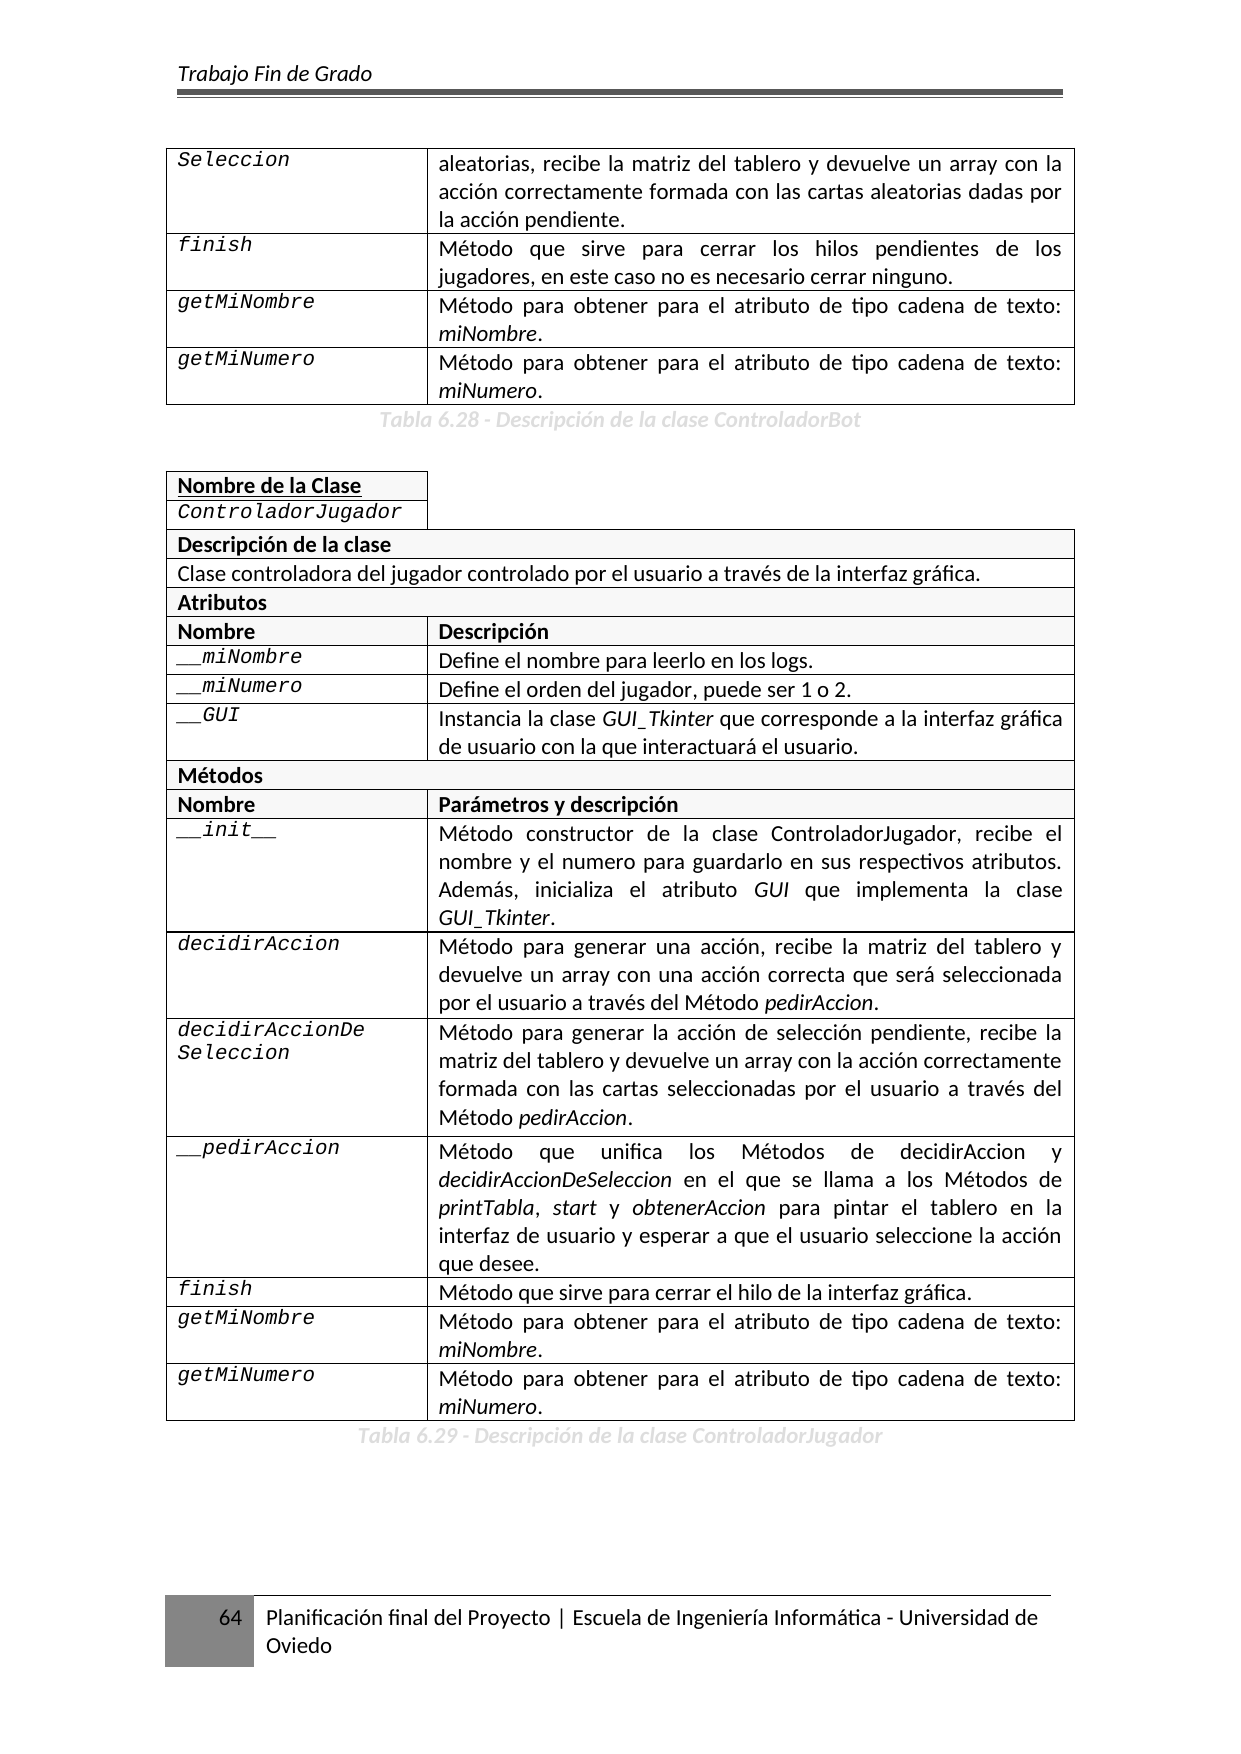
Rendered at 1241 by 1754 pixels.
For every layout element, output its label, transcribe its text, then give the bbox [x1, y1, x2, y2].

table_cell Método que sirve para cerrar el hilo de la interfaz gráfica. [428, 1278, 1074, 1306]
table_cell finish [167, 1278, 427, 1306]
table_cell Método para generar la acción de selección pendiente, recibe la matriz del tablero y devuelve un array con la acción correctamente formada con las cartas seleccionadas por el usuario a través del Método pedirAccion. [428, 1019, 1074, 1136]
table_cell decidirAccionDe Seleccion [167, 1019, 427, 1136]
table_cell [428, 149, 1074, 233]
table_cell finish [167, 234, 427, 290]
table_cell Define el orden del jugador, puede ser 1 o 2. [428, 675, 1074, 703]
table_cell Atributos [167, 588, 1074, 616]
table_cell Método para generar una acción, recibe la matriz del tablero y devuelve un array con una acción correcta que será seleccionada por el usuario a través del Método pedirAccion. [428, 933, 1074, 1017]
table_cell getMiNombre [167, 291, 427, 347]
table_header Nombre de la Clase [167, 472, 427, 500]
table_cell Descripción de la clase [167, 530, 1074, 558]
table_cell Método que sirve para cerrar los hilos pendientes de los jugadores, en este caso no es necesario cerrar ninguno. [428, 234, 1074, 290]
table_cell Define el nombre para leerlo en los logs. [428, 646, 1074, 674]
table_cell Método para obtener para el atributo de tipo cadena de texto: miNumero. [428, 348, 1074, 404]
table_cell getMiNombre [167, 1307, 427, 1363]
table_cell __pedirAccion [167, 1137, 427, 1277]
table_cell Nombre [167, 790, 427, 818]
table_cell Método que unifica los Métodos de decidirAccion y decidirAccionDeSeleccion en el que se llama a los Métodos de printTabla, start y obtenerAccion para pintar el tablero en la interfaz de usuario y esperar a que el usuario seleccione la acción que desee. [428, 1137, 1074, 1277]
table_cell Método para obtener para el atributo de tipo cadena de texto: miNumero. [428, 1364, 1074, 1420]
table_cell Método para obtener para el atributo de tipo cadena de texto: miNombre. [428, 291, 1074, 347]
table_cell getMiNumero [167, 348, 427, 404]
table_cell __miNumero [167, 675, 427, 703]
table_cell Descripción [428, 617, 1074, 645]
table_cell Método para obtener para el atributo de tipo cadena de texto: miNombre. [428, 1307, 1074, 1363]
table_cell __init__ [167, 819, 427, 931]
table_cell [167, 149, 427, 233]
table_cell Métodos [167, 761, 1074, 789]
table_cell Clase controladora del jugador controlado por el usuario a través de la interfaz gráfica. [167, 559, 1074, 587]
table_cell __GUI [167, 704, 427, 760]
table_cell __miNombre [167, 646, 427, 674]
table_cell Método constructor de la clase ControladorJugador, recibe el nombre y el numero para guardarlo en sus respectivos atributos. Además, inicializa el atributo GUI que implementa la clase GUI_Tkinter. [428, 819, 1074, 931]
table_cell Instancia la clase GUI_Tkinter que corresponde a la interfaz gráfica de usuario con la que interactuará el usuario. [428, 704, 1074, 760]
table_cell getMiNumero [167, 1364, 427, 1420]
table_cell Nombre [167, 617, 427, 645]
table_cell decidirAccion [167, 933, 427, 1017]
table_cell ControladorJugador [167, 501, 427, 529]
table_cell Parámetros y descripción [428, 790, 1074, 818]
